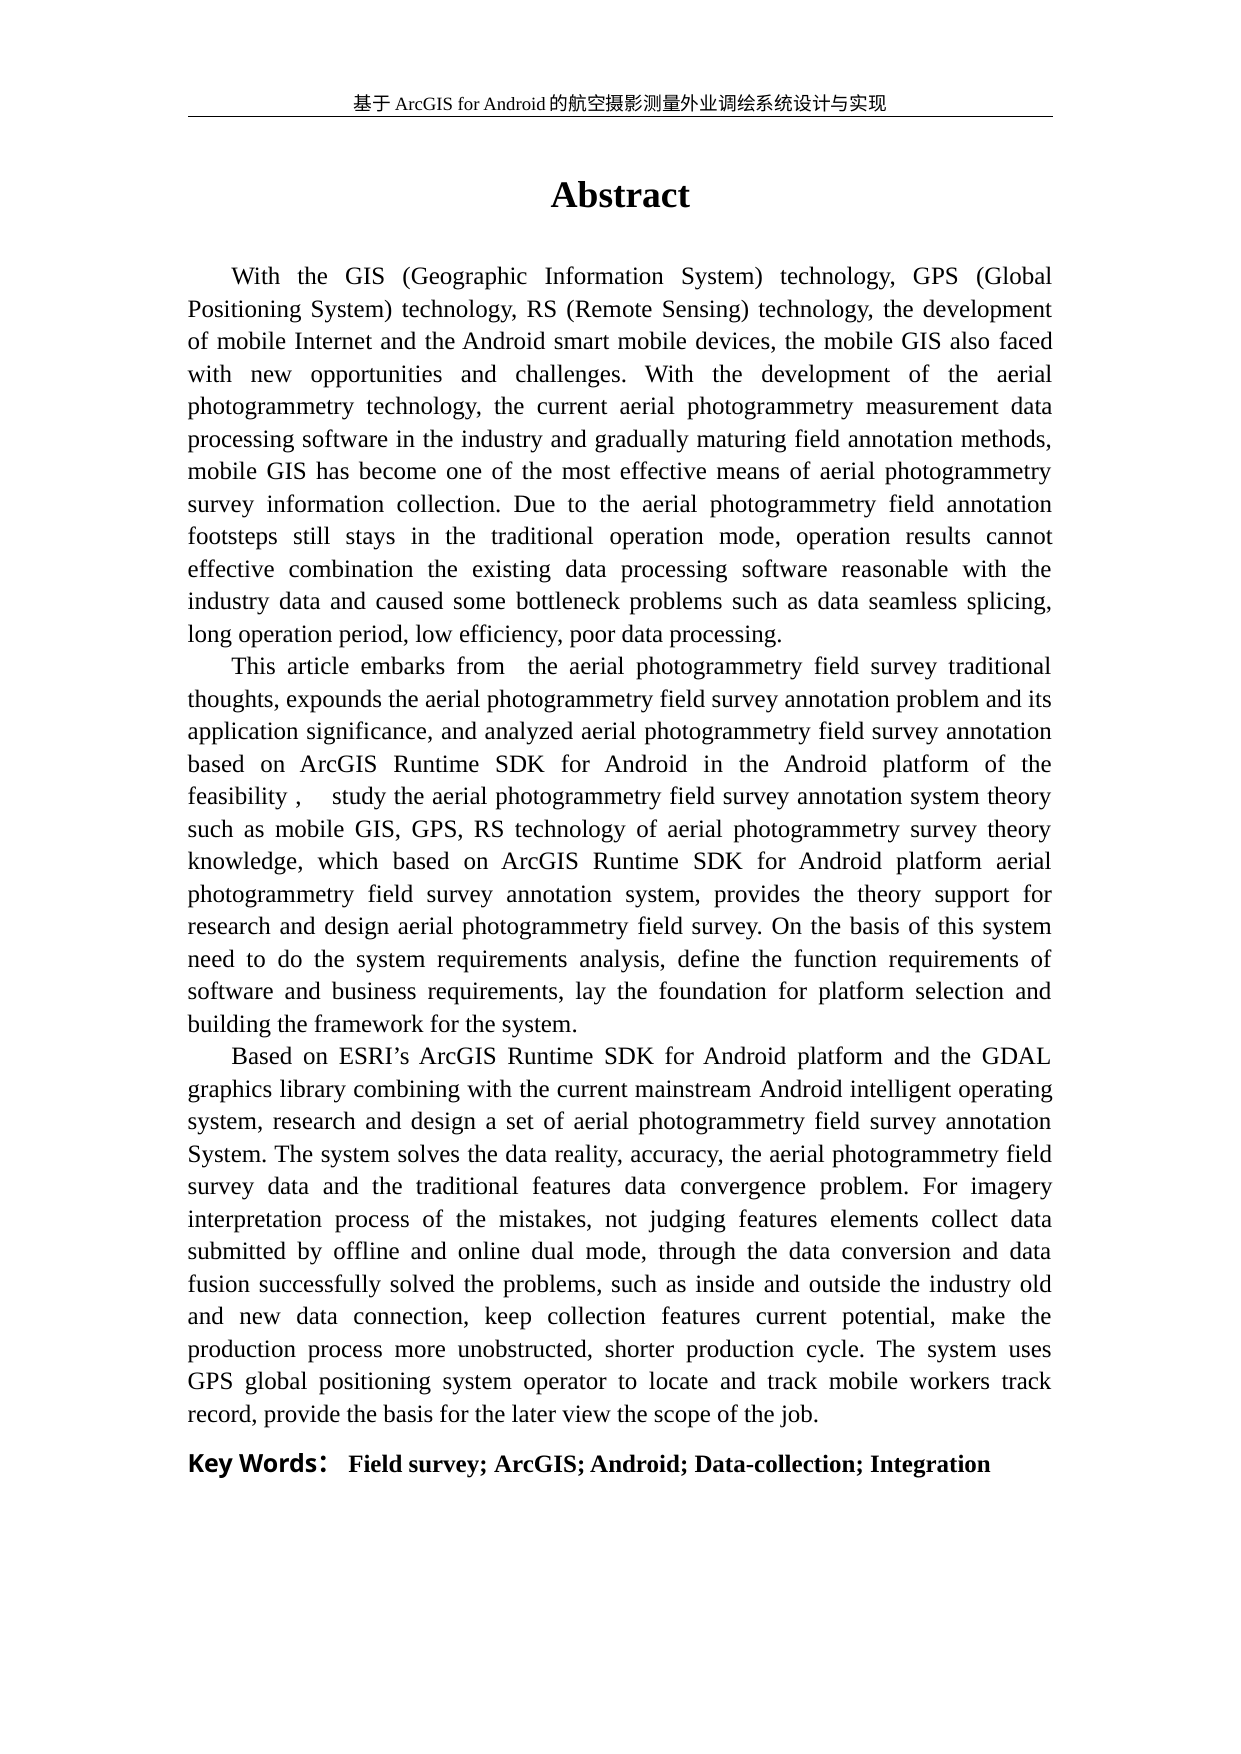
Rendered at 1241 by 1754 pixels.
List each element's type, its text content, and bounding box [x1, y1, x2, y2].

text Based on ESRI’s ArcGIS Runtime SDK for Android platform and the GDAL graphics library combining with the current mainstream Android intelligent operating system, research and design a set of aerial photogrammetry field survey annotation System. The system solves the data reality, accuracy, the aerial photogrammetry field survey data and the traditional features data convergence problem. For imagery interpretation process of the mistakes, not judging features elements collect data submitted by offline and online dual mode, through the data conversion and data fusion successfully solved the problems, such as inside and outside the industry old and new data connection, keep collection features current potential, make the production process more unobstructed, shorter production cycle. The system uses GPS global positioning system operator to locate and track mobile workers track record, provide the basis for the later view the scope of the job. [187, 1039, 1053, 1429]
text This article embarks from the aerial photogrammetry field survey traditional thoughts, expounds the aerial photogrammetry field survey annotation problem and its application significance, and analyzed aerial photogrammetry field survey annotation based on ArcGIS Runtime SDK for Android in the Android platform of the feasibility , study the aerial photogrammetry field survey annotation system theory such as mobile GIS, GPS, RS technology of aerial photogrammetry survey theory knowledge, which based on ArcGIS Runtime SDK for Android platform aerial photogrammetry field survey annotation system, provides the theory support for research and design aerial photogrammetry field survey. On the basis of this system need to do the system requirements analysis, define the function requirements of software and business requirements, lay the foundation for platform selection and building the framework for the system. [187, 649, 1053, 1039]
text With the GIS (Geographic Information System) technology, GPS (Global Positioning System) technology, RS (Remote Sensing) technology, the development of mobile Internet and the Android smart mobile devices, the mobile GIS also faced with new opportunities and challenges. With the development of the aerial photogrammetry technology, the current aerial photogrammetry measurement data processing software in the industry and gradually maturing field annotation methods, mobile GIS has become one of the most effective means of aerial photogrammetry survey information collection. Due to the aerial photogrammetry field annotation footsteps still stays in the traditional operation mode, operation results cannot effective combination the existing data processing software reasonable with the industry data and caused some bottleneck problems such as data seamless splicing, long operation period, low efficiency, poor data processing. [187, 259, 1053, 649]
text Key Words： Field survey; ArcGIS; Android; Data-collection; Integration [187, 1429, 1053, 1494]
subtitle Abstract [187, 162, 1053, 227]
